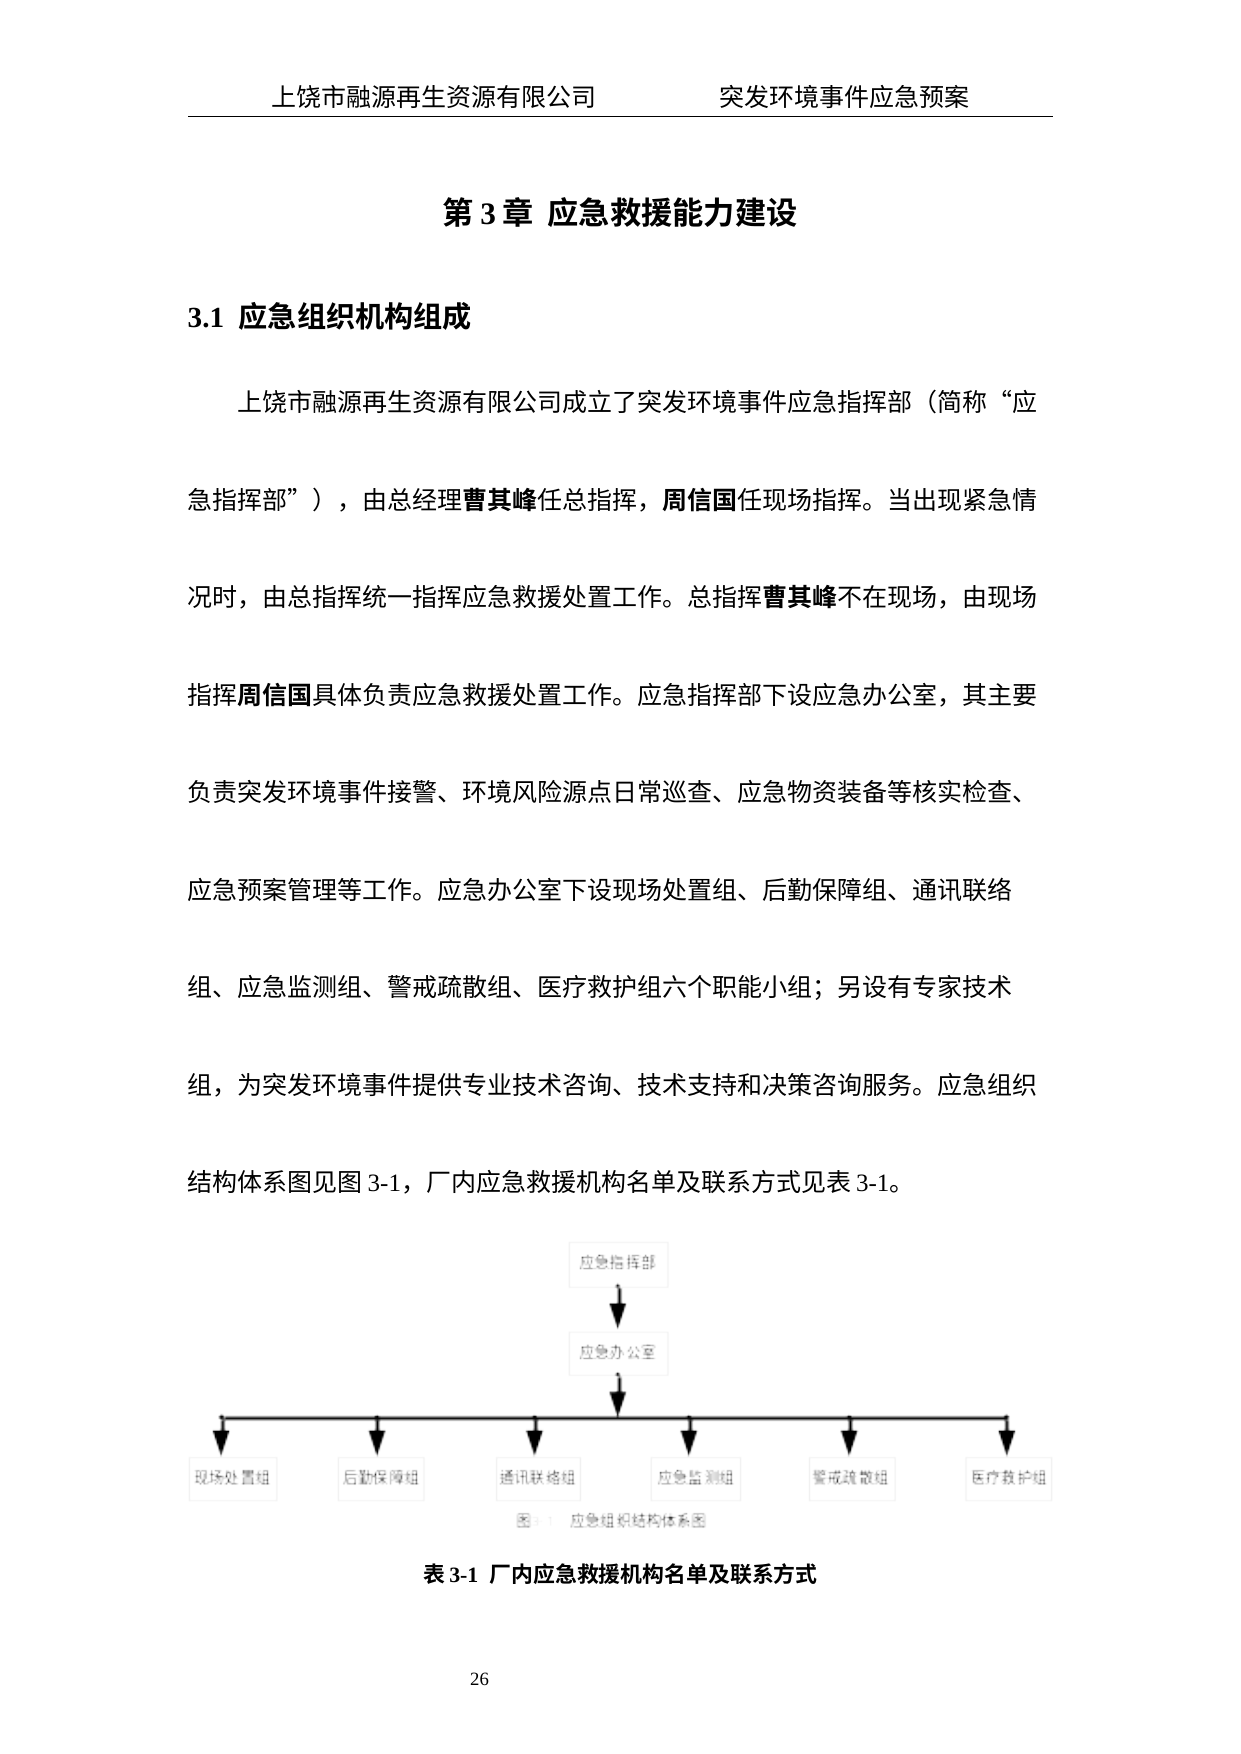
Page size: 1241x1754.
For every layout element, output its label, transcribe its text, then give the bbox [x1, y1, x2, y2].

text 表3-1 厂内应急救援机构名单及联系方式 [187, 1231, 1053, 1589]
subtitle 3.1 应急组织机构组成 [187, 282, 1053, 347]
list 上饶市融源再生资源有限公司成立了突发环境事件应急指挥部（简称“应急指挥部”），由总经理曹其峰任总指挥，周信国任现场指挥。当出现紧急情况时，由总指挥统一指挥应急救援处置工作。总指挥曹其峰不在现场，由现场指挥周信国具体负责应急救援处置工作。应急指挥部下设应急办公室，其主要负责突发环境事件接警、环境风险源点日常巡查、应急物资装备等核实检查、应急预案管理等工作。应急办公室下设现场处置组、后勤保障组、通讯联络组、应急监测组、警戒疏散组、医疗救护组六个职能小组；另设有专家技术组，为突发环境事件提供专业技术咨询、技术支持和决策咨询服务。应急组织结构体系图见图3-1，厂内应急救援机构名单及联系方式见表3-1。 [187, 368, 1053, 1213]
subtitle 第3章 应急救援能力建设 [187, 178, 1053, 243]
